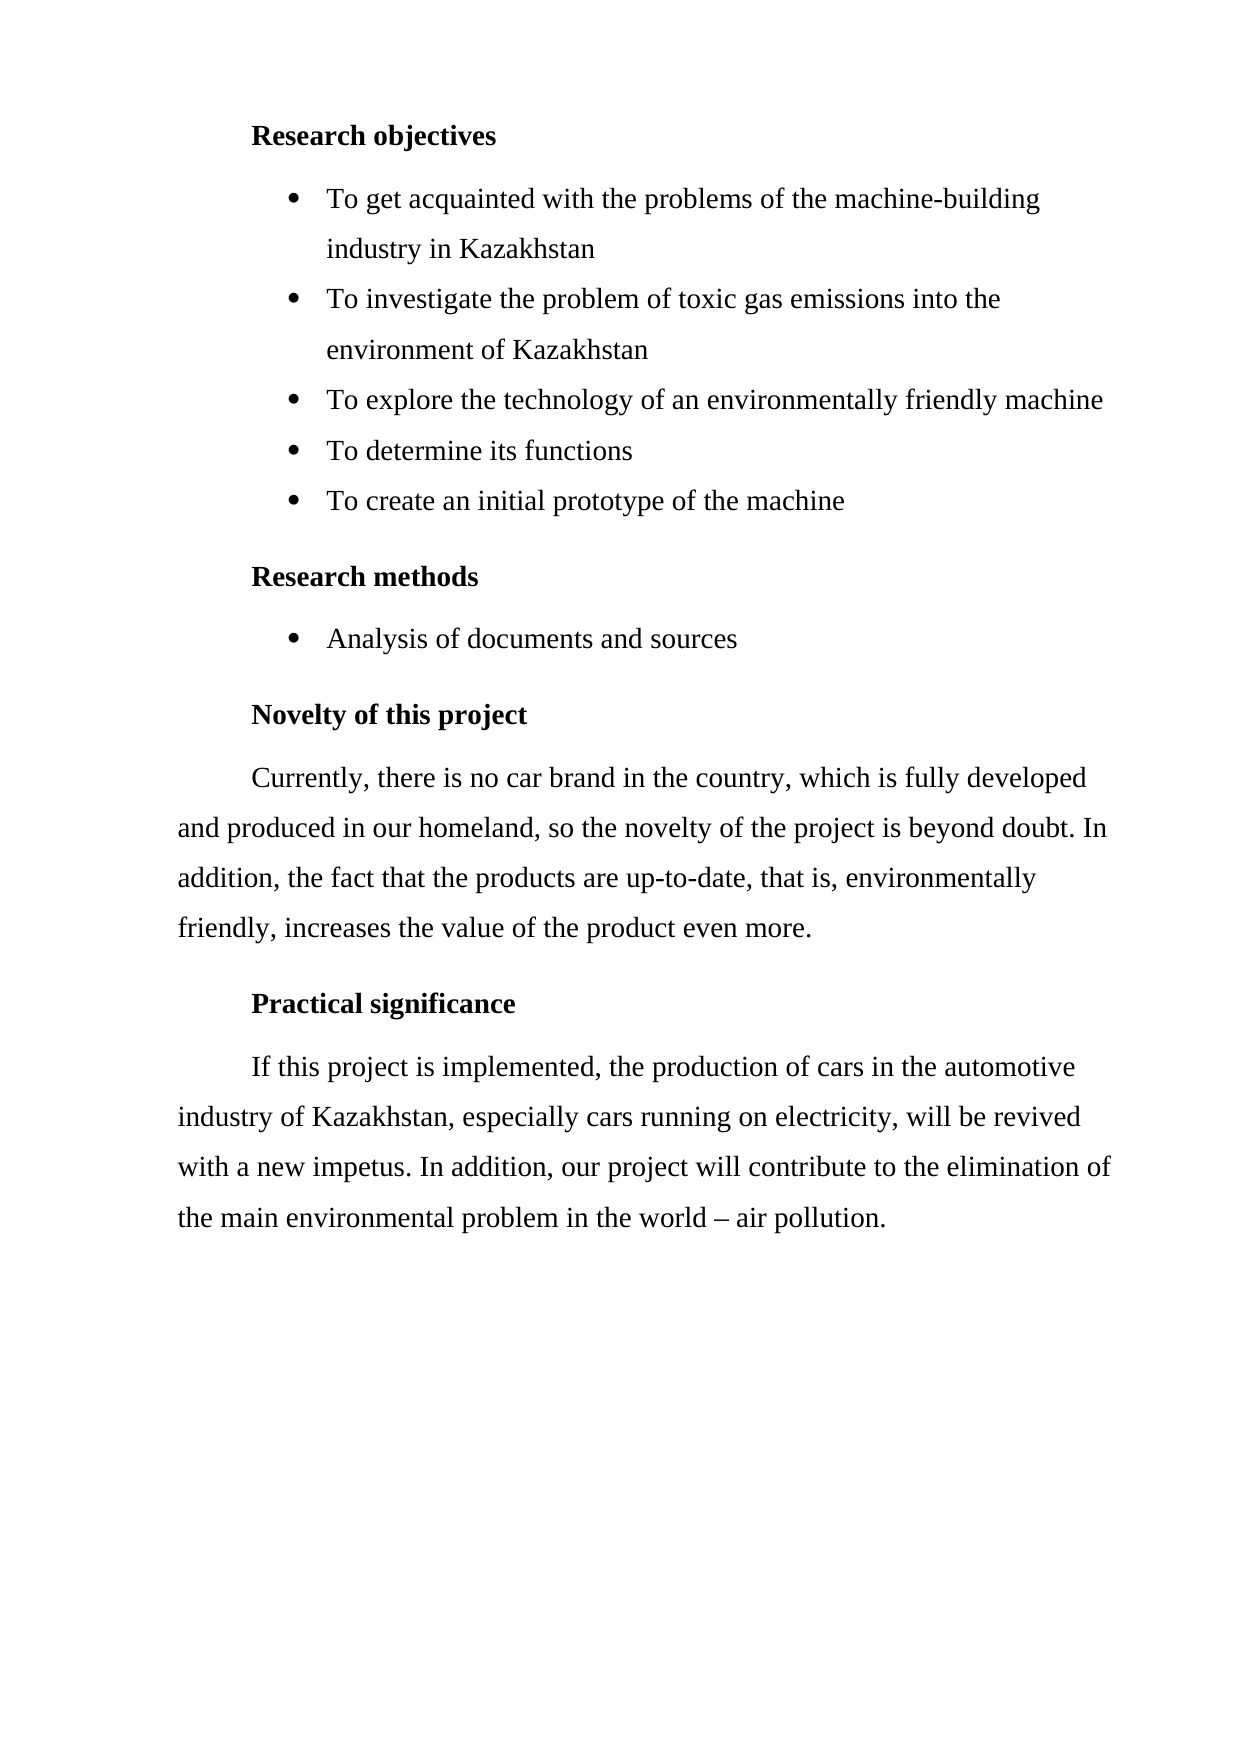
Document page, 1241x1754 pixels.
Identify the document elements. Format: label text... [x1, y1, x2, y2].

subtitle Novelty of this project [177, 697, 1122, 730]
subtitle Research methods [177, 559, 1122, 592]
list Analysis of documents and sources [288, 621, 1122, 655]
subtitle Research objectives [177, 118, 1122, 152]
list To explore the technology of an environmentally friendly machine [288, 382, 1122, 416]
text Currently, there is no car brand in the country, which is fully developed and produced in our homeland, so the novelty of the project is beyond doubt. In addition, the fact that the products are up-to-date, that is, environmentally friendly, increases the value of the product even more. [177, 760, 1122, 944]
list To get acquainted with the problems of the machine-building industry in Kazakhstan [288, 181, 1122, 265]
list To determine its functions [288, 433, 1122, 466]
text If this project is implemented, the production of cars in the automotive industry of Kazakhstan, especially cars running on electricity, will be revived with a new impetus. In addition, our project will contribute to the elimination of the main environmental problem in the world – air pollution. [177, 1049, 1122, 1233]
list To investigate the problem of toxic gas emissions into the environment of Kazakhstan [288, 282, 1122, 366]
subtitle Practical significance [177, 986, 1122, 1019]
list To create an initial prototype of the machine [288, 483, 1122, 517]
